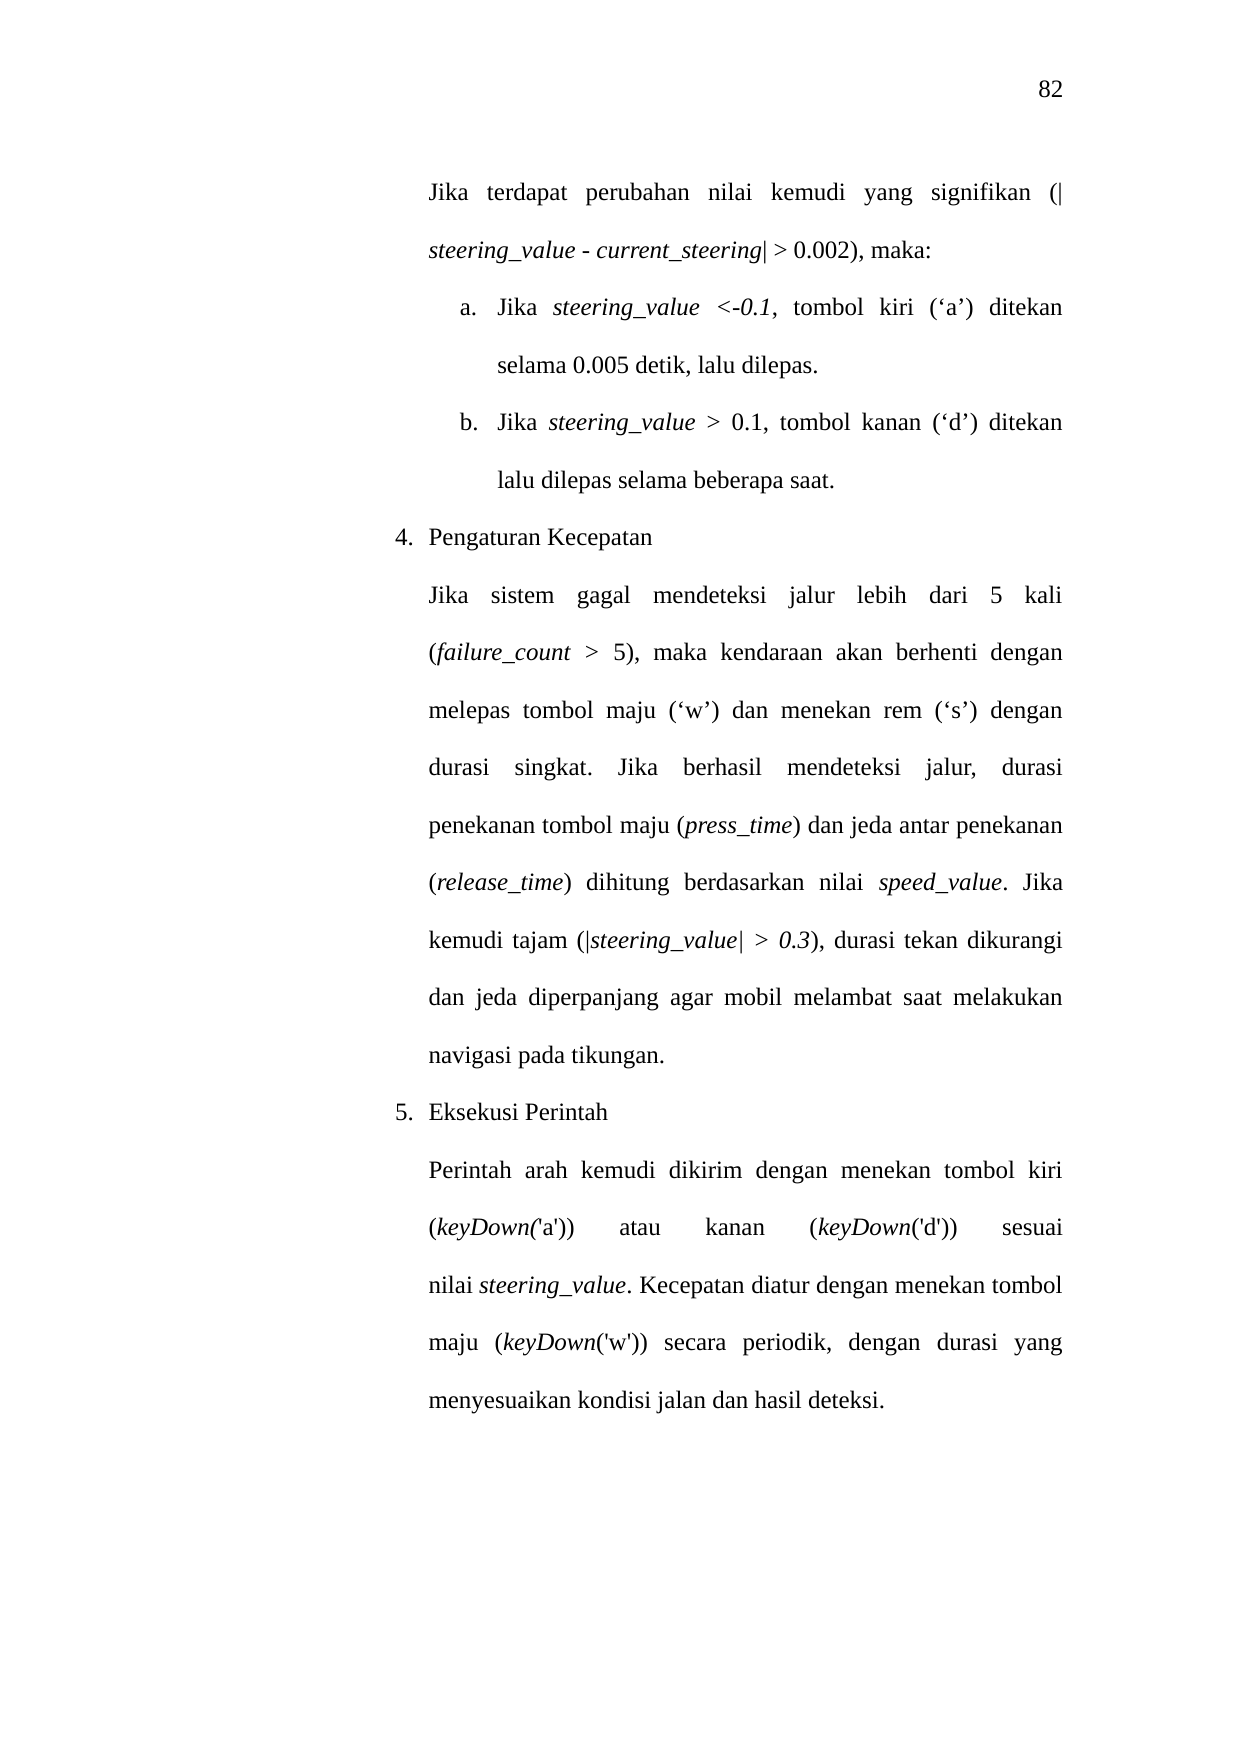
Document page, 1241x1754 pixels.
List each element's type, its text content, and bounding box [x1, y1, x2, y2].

list Jika steering_value <-0.1, tombol kiri (‘a’) ditekan selama 0.005 detik, lalu dilepas. [459, 292, 1063, 378]
list Jika terdapat perubahan nilai kemudi yang signifikan (|steering_value - current_steering| > 0.002), maka: [428, 177, 1063, 263]
list Perintah arah kemudi dikirim dengan menekan tombol kiri (keyDown('a')) atau kanan (keyDown('d')) sesuai nilai steering_value. Kecepatan diatur dengan menekan tombol maju (keyDown('w')) secara periodik, dengan durasi yang menyesuaikan kondisi jalan dan hasil deteksi. [428, 1155, 1063, 1413]
list Pengaturan Kecepatan [413, 522, 1063, 551]
list Jika sistem gagal mendeteksi jalur lebih dari 5 kali (failure_count > 5), maka kendaraan akan berhenti dengan melepas tombol maju (‘w’) dan menekan rem (‘s’) dengan durasi singkat. Jika berhasil mendeteksi jalur, durasi penekanan tombol maju (press_time) dan jeda antar penekanan (release_time) dihitung berdasarkan nilai speed_value. Jika kemudi tajam (|steering_value| > 0.3), durasi tekan dikurangi dan jeda diperpanjang agar mobil melambat saat melakukan navigasi pada tikungan. [428, 580, 1063, 1068]
list Eksekusi Perintah [413, 1097, 1063, 1126]
list Jika steering_value > 0.1, tombol kanan (‘d’) ditekan lalu dilepas selama beberapa saat. [459, 407, 1063, 493]
